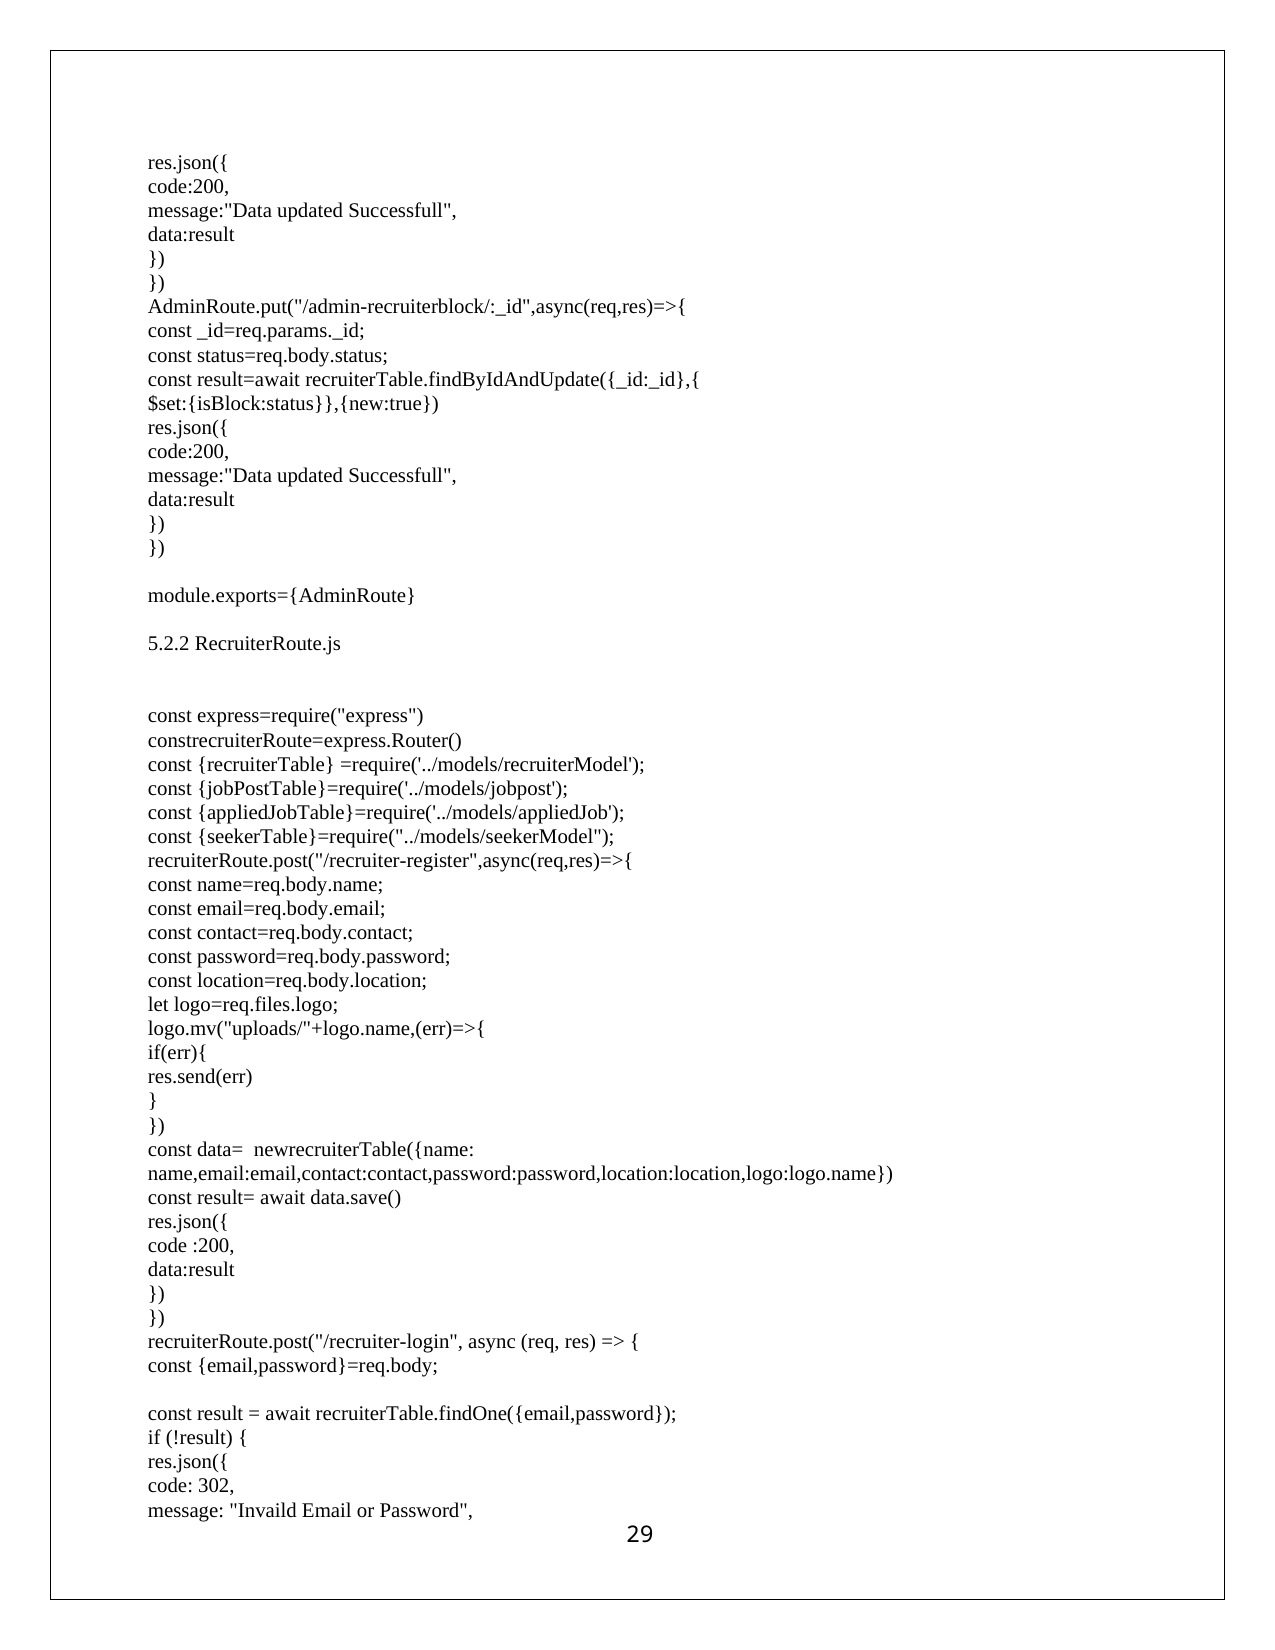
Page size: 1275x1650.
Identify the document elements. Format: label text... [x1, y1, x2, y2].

text res.json({ [148, 1449, 1198, 1473]
text const data= newrecruiterTable({name: name,email:email,contact:contact,password:password,location:location,logo:logo.name}) [148, 1137, 1198, 1185]
text module.exports={AdminRoute} [148, 583, 1198, 607]
text res.json({ [148, 150, 1198, 174]
text }) [148, 1305, 1198, 1329]
text const {email,password}=req.body; [148, 1353, 1198, 1377]
text } [148, 1088, 1198, 1112]
text const {recruiterTable} =require('../models/recruiterModel'); [148, 752, 1198, 776]
text data:result [148, 487, 1198, 511]
text const {appliedJobTable}=require('../models/appliedJob'); [148, 800, 1198, 824]
text }) [148, 246, 1198, 270]
text data:result [148, 1257, 1198, 1281]
text const contact=req.body.contact; [148, 920, 1198, 944]
text code:200, [148, 439, 1198, 463]
text }) [148, 1281, 1198, 1305]
text res.json({ [148, 415, 1198, 439]
text const result=await recruiterTable.findByIdAndUpdate({_id:_id},{ [148, 367, 1198, 391]
text data:result [148, 222, 1198, 246]
text }) [148, 511, 1198, 535]
text logo.mv("uploads/"+logo.name,(err)=>{ [148, 1016, 1198, 1040]
text code:200, [148, 174, 1198, 198]
text const name=req.body.name; [148, 872, 1198, 896]
text const password=req.body.password; [148, 944, 1198, 968]
text recruiterRoute.post("/recruiter-register",async(req,res)=>{ [148, 848, 1198, 872]
text const {jobPostTable}=require('../models/jobpost'); [148, 776, 1198, 800]
text AdminRoute.put("/admin-recruiterblock/:_id",async(req,res)=>{ [148, 294, 1198, 318]
text }) [148, 270, 1198, 294]
text }) [148, 535, 1198, 559]
text message:"Data updated Successfull", [148, 198, 1198, 222]
text let logo=req.files.logo; [148, 992, 1198, 1016]
text res.json({ [148, 1209, 1198, 1233]
text recruiterRoute.post("/recruiter-login", async (req, res) => { [148, 1329, 1198, 1353]
text res.send(err) [148, 1064, 1198, 1088]
text const status=req.body.status; [148, 342, 1198, 367]
text 5.2.2 RecruiterRoute.js [148, 631, 1198, 655]
text }) [148, 1112, 1198, 1137]
text $set:{isBlock:status}},{new:true}) [148, 391, 1198, 415]
text message:"Data updated Successfull", [148, 463, 1198, 487]
text code :200, [148, 1233, 1198, 1257]
text const location=req.body.location; [148, 968, 1198, 992]
text const {seekerTable}=require("../models/seekerModel"); [148, 824, 1198, 848]
text const _id=req.params._id; [148, 318, 1198, 342]
text const email=req.body.email; [148, 896, 1198, 920]
text const result= await data.save() [148, 1185, 1198, 1209]
text const result = await recruiterTable.findOne({email,password}); [148, 1401, 1198, 1425]
text message: "Invaild Email or Password", [148, 1497, 1198, 1522]
text if (!result) { [148, 1425, 1198, 1449]
text constrecruiterRoute=express.Router() [148, 727, 1198, 752]
text if(err){ [148, 1040, 1198, 1064]
text code: 302, [148, 1473, 1198, 1497]
text const express=require("express") [148, 703, 1198, 727]
